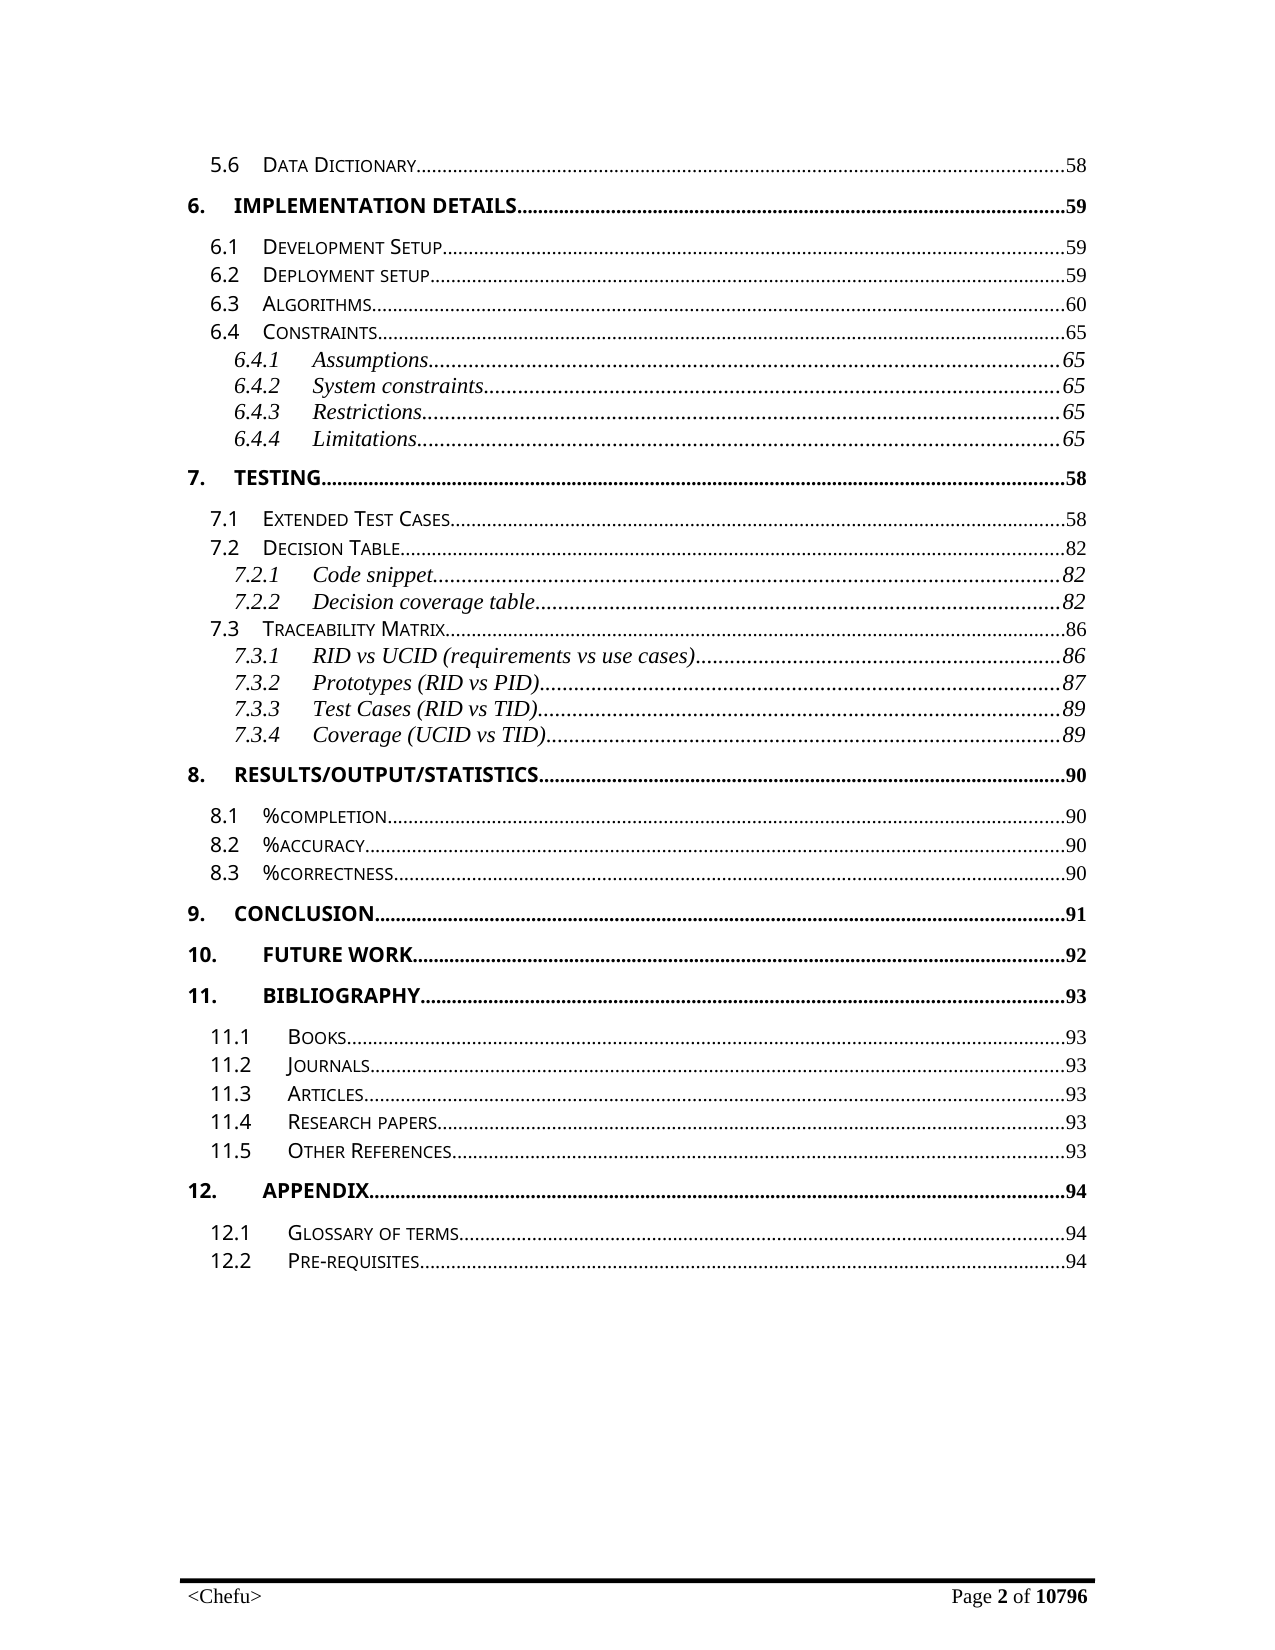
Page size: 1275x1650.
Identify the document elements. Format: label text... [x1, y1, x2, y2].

text 10. Future work 92 [187, 940, 1087, 968]
text 9. Conclusion 91 [187, 899, 1087, 928]
text 7.3.4 Coverage (UCID vs TID) 89 [234, 722, 1087, 748]
text 11.2 Journals 93 [210, 1050, 1087, 1079]
text 6.4 Constraints 65 [210, 317, 1087, 346]
text 11.3 Articles 93 [210, 1079, 1087, 1107]
text 6.4.1 Assumptions 65 [234, 346, 1087, 372]
text 6. Implementation details 59 [187, 191, 1087, 219]
text 6.2 Deployment setup 59 [210, 260, 1087, 289]
text 6.4.3 Restrictions 65 [234, 398, 1087, 425]
text 12. Appendix 94 [187, 1177, 1087, 1205]
text 7.2.1 Code snippet 82 [234, 561, 1087, 588]
text 7.3 Traceability Matrix 86 [210, 614, 1087, 642]
text 6.1 Development Setup 59 [210, 232, 1087, 260]
text 8.2 %accuracy 90 [210, 830, 1087, 858]
text 7.1 Extended Test Cases 58 [210, 504, 1087, 533]
text 7. Testing 58 [187, 463, 1087, 492]
text 12.2 Pre-requisites 94 [210, 1246, 1087, 1274]
text 8.3 %correctness 90 [210, 858, 1087, 887]
text 7.3.2 Prototypes (RID vs PID) 87 [234, 669, 1087, 695]
text 11.5 Other References 93 [210, 1136, 1087, 1164]
text 7.2 Decision Table 82 [210, 533, 1087, 561]
text 8.1 %completion 90 [210, 801, 1087, 830]
text 7.3.3 Test Cases (RID vs TID) 89 [234, 695, 1087, 722]
text 6.4.4 Limitations 65 [234, 425, 1087, 451]
text 7.2.2 Decision coverage table 82 [234, 588, 1087, 614]
text 11. Bibliography 93 [187, 981, 1087, 1009]
text 8. Results/Output/Statistics 90 [187, 760, 1087, 789]
text 6.3 Algorithms 60 [210, 289, 1087, 317]
text 11.1 Books 93 [210, 1022, 1087, 1050]
text 11.4 Research papers 93 [210, 1107, 1087, 1136]
text 12.1 Glossary of terms 94 [210, 1218, 1087, 1246]
text 5.6 Data Dictionary 58 [210, 150, 1087, 178]
text 7.3.1 RID vs UCID (requirements vs use cases) 86 [234, 642, 1087, 669]
text 6.4.2 System constraints 65 [234, 372, 1087, 398]
